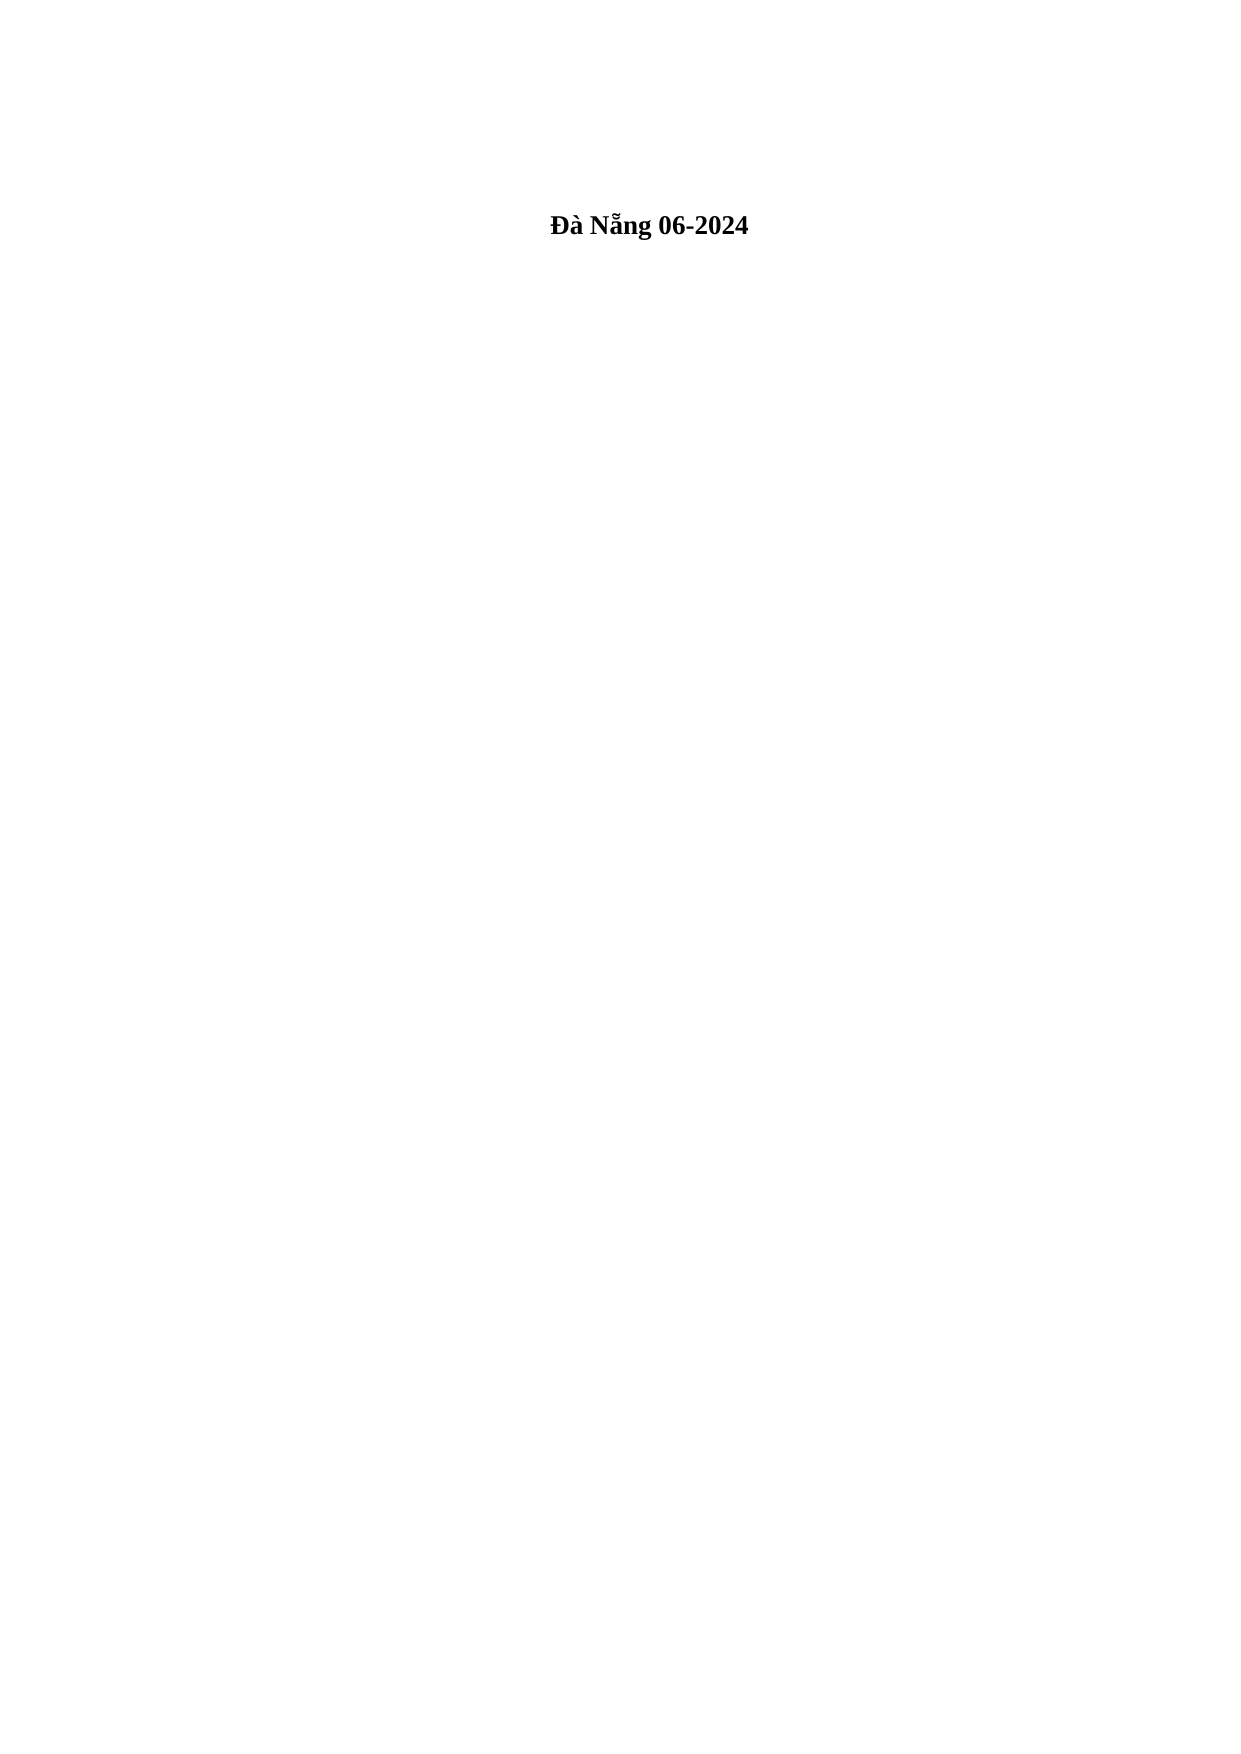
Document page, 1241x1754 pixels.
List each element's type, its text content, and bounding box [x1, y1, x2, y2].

text Đà Nẵng 06-2024 [177, 209, 1122, 240]
